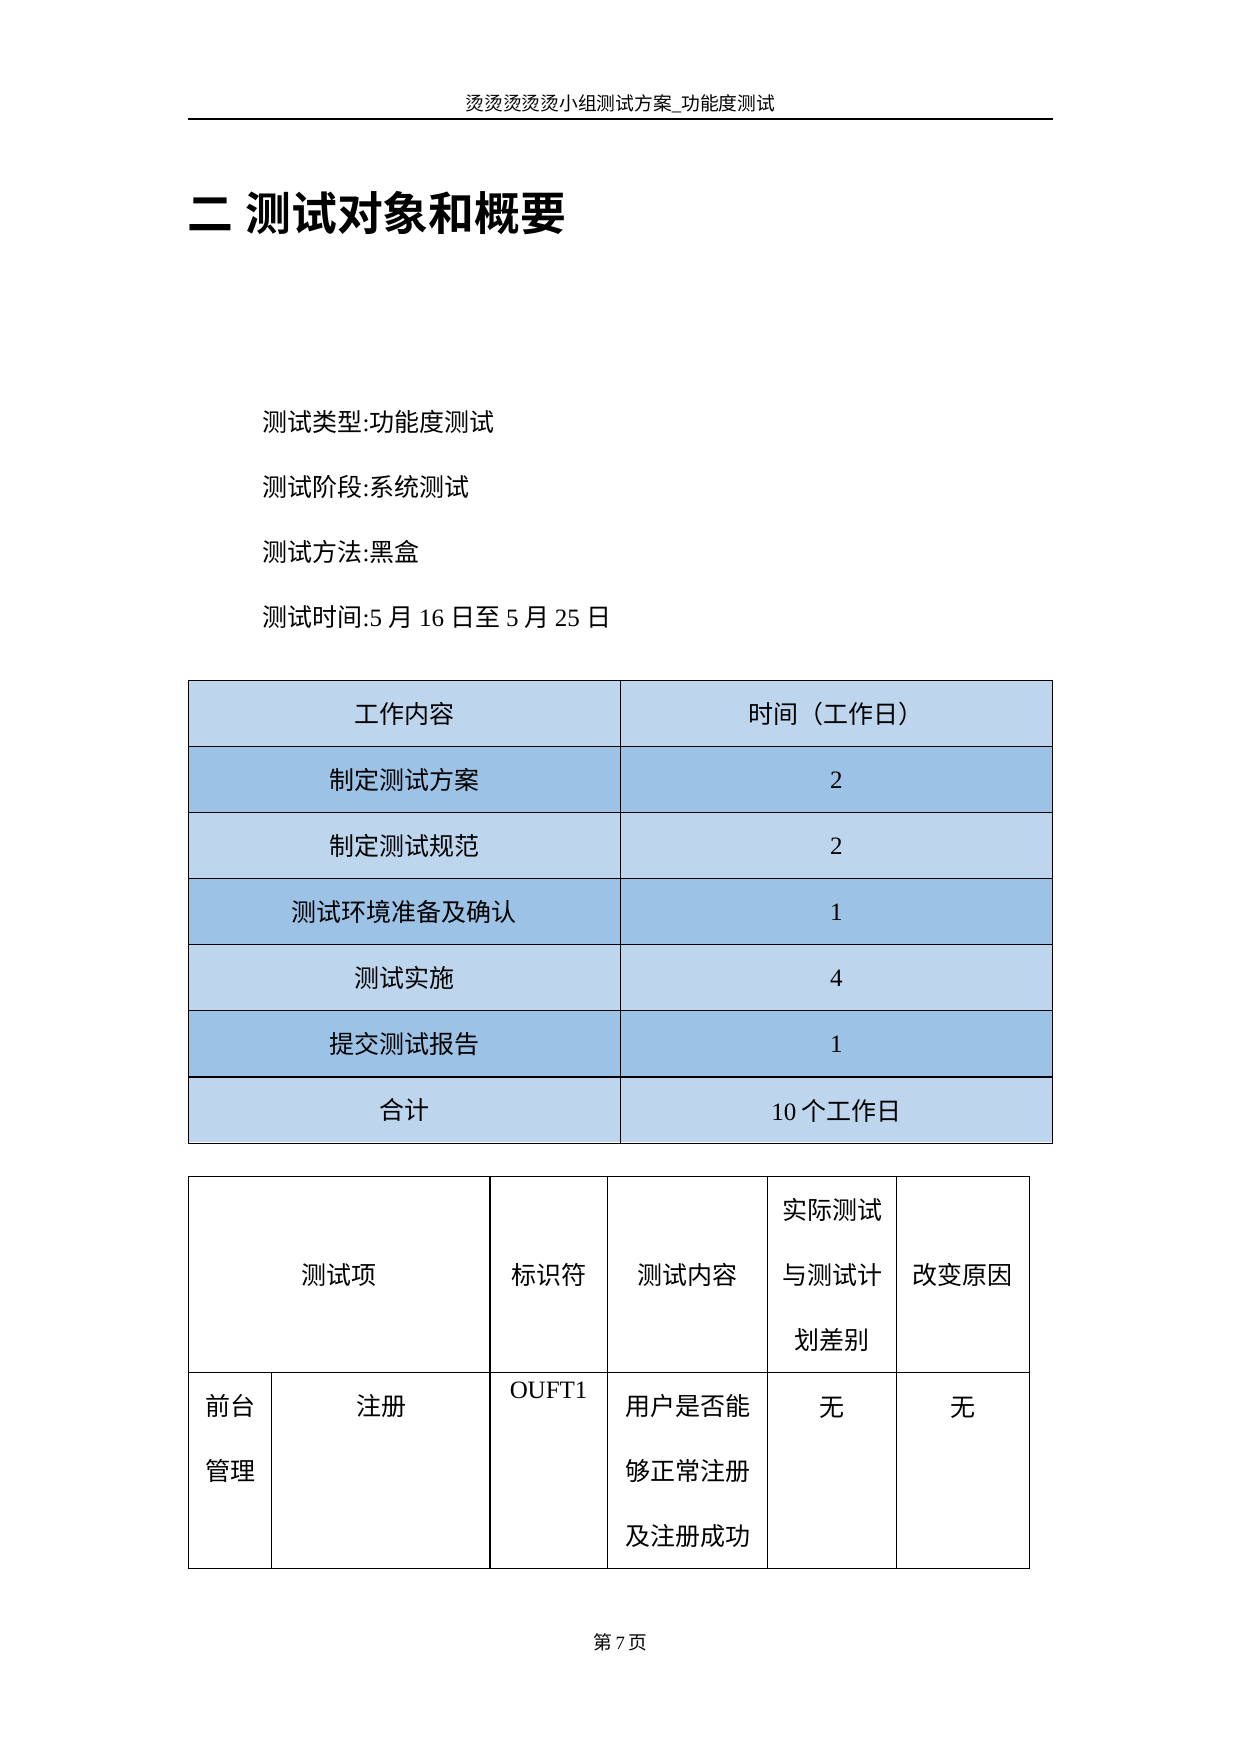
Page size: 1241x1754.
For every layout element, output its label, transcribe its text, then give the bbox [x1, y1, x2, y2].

table_cell 测试实施 [189, 945, 620, 1010]
table_cell OUFT1 [491, 1373, 607, 1568]
text 测试类型:功能度测试 [187, 388, 1053, 453]
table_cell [608, 1373, 767, 1568]
text 测试方法:黑盒 [187, 518, 1053, 583]
table_cell 1 [621, 879, 1052, 944]
table_header 改变原因 [897, 1177, 1029, 1372]
text 测试时间:5 月 16 日至 5 月25 日 [187, 583, 1053, 648]
table_header 测试项 [189, 1177, 489, 1372]
table_cell 4 [621, 945, 1052, 1010]
table_header 测试内容 [608, 1177, 767, 1372]
table_cell 无 [768, 1373, 896, 1568]
table_cell 10个工作日 [621, 1078, 1052, 1142]
table_cell 提交测试报告 [189, 1011, 620, 1076]
table_header 时间（工作日） [621, 681, 1052, 746]
table_cell 2 [621, 813, 1052, 878]
text 测试阶段:系统测试 [187, 453, 1053, 518]
table_header 工作内容 [189, 681, 620, 746]
table_cell 注册 [272, 1373, 489, 1568]
table_header 实际测试与测试计划差别 [768, 1177, 896, 1372]
table_cell 2 [621, 747, 1052, 812]
subtitle 二 测试对象和概要 [187, 162, 1053, 259]
table_cell 制定测试规范 [189, 813, 620, 878]
table_cell 制定测试方案 [189, 747, 620, 812]
table_header 标识符 [491, 1177, 607, 1372]
table_cell 合计 [189, 1078, 620, 1142]
table_cell 测试环境准备及确认 [189, 879, 620, 944]
table_cell 1 [621, 1011, 1052, 1076]
table_cell 无 [897, 1373, 1029, 1568]
table_cell 前台管理 [189, 1373, 271, 1568]
